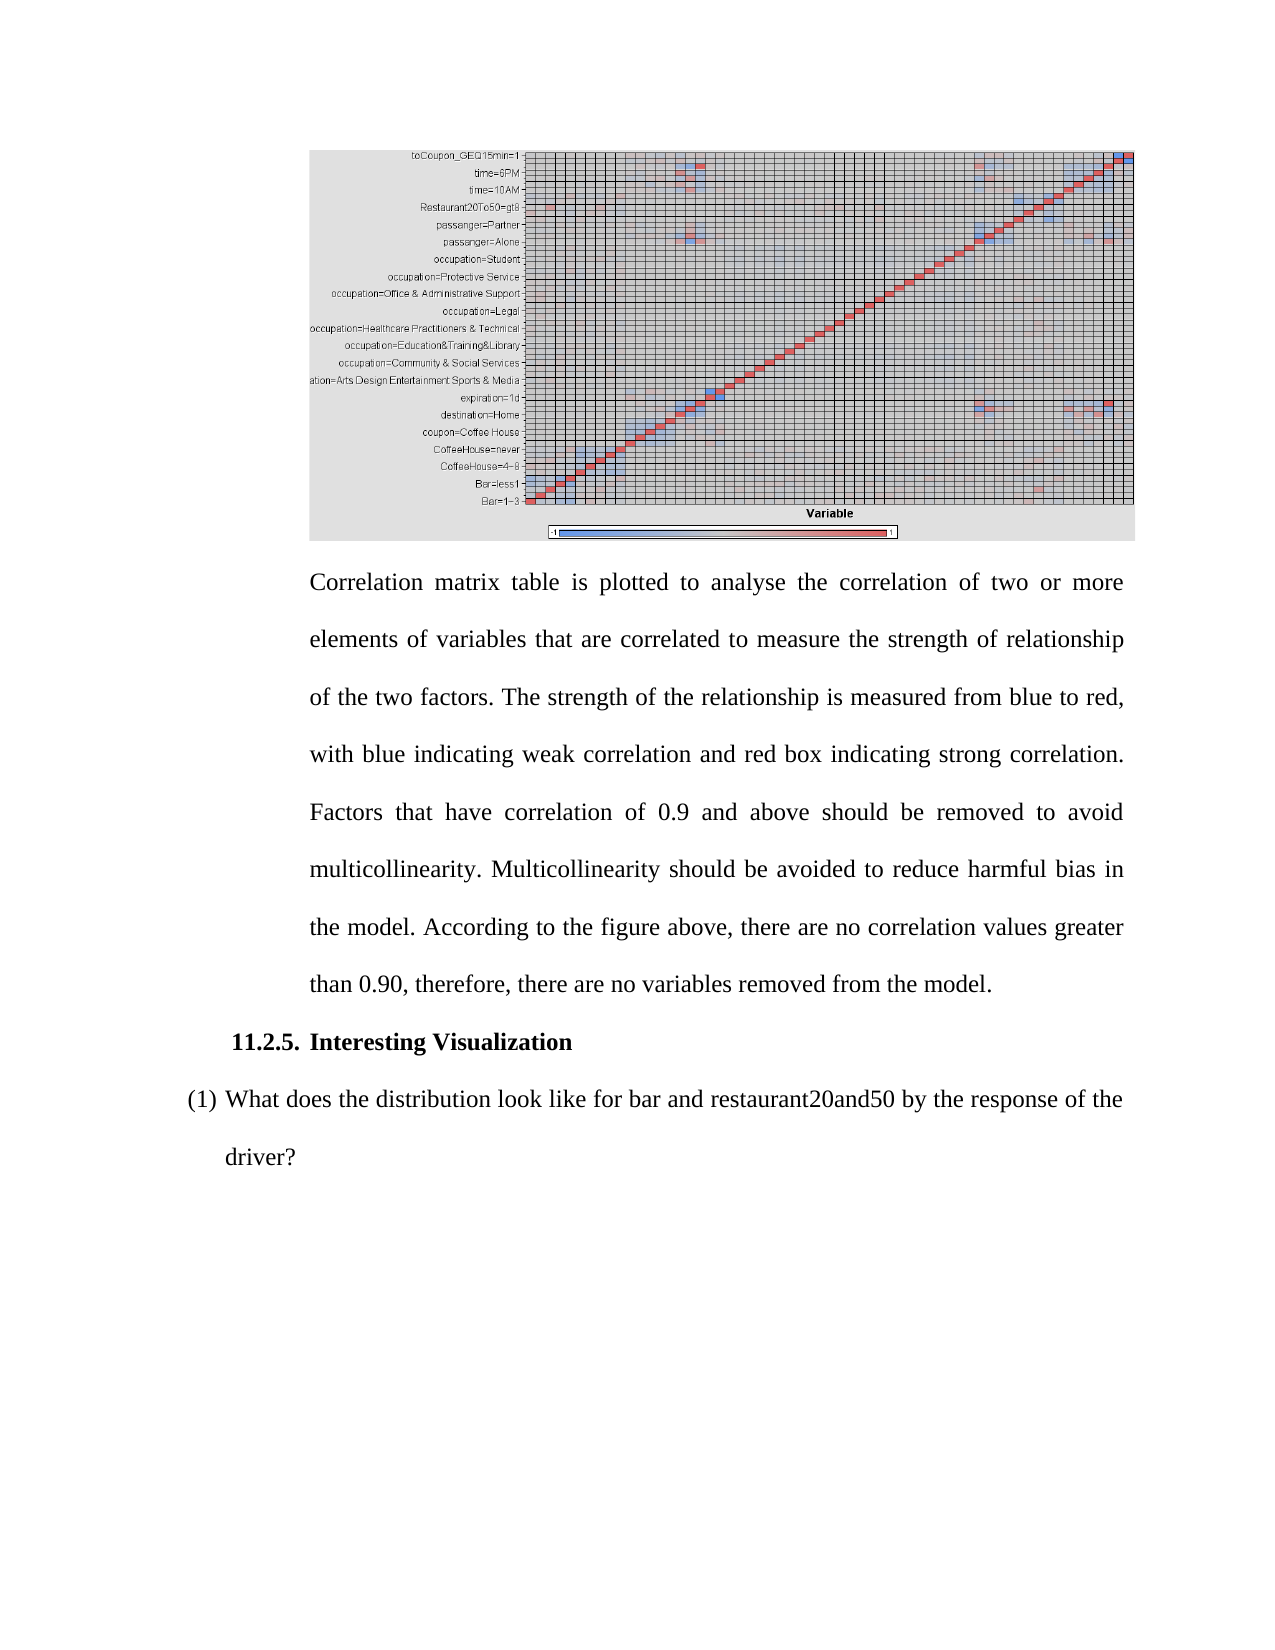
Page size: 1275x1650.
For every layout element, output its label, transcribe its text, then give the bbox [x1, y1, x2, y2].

list What does the distribution look like for bar and restaurant20and50 by the response of the driver? [187, 1084, 1125, 1171]
list Interesting Visualization [300, 1027, 1125, 1056]
picture [309, 150, 1135, 541]
text Correlation matrix table is plotted to analyse the correlation of two or more elements of variables that are correlated to measure the strength of relationship of the two factors. The strength of the relationship is measured from blue to red, with blue indicating weak correlation and red box indicating strong correlation. Factors that have correlation of 0.9 and above should be removed to avoid multicollinearity. Multicollinearity should be avoided to reduce harmful bias in the model. According to the figure above, there are no correlation values greater than 0.90, therefore, there are no variables removed from the model. [309, 567, 1125, 998]
